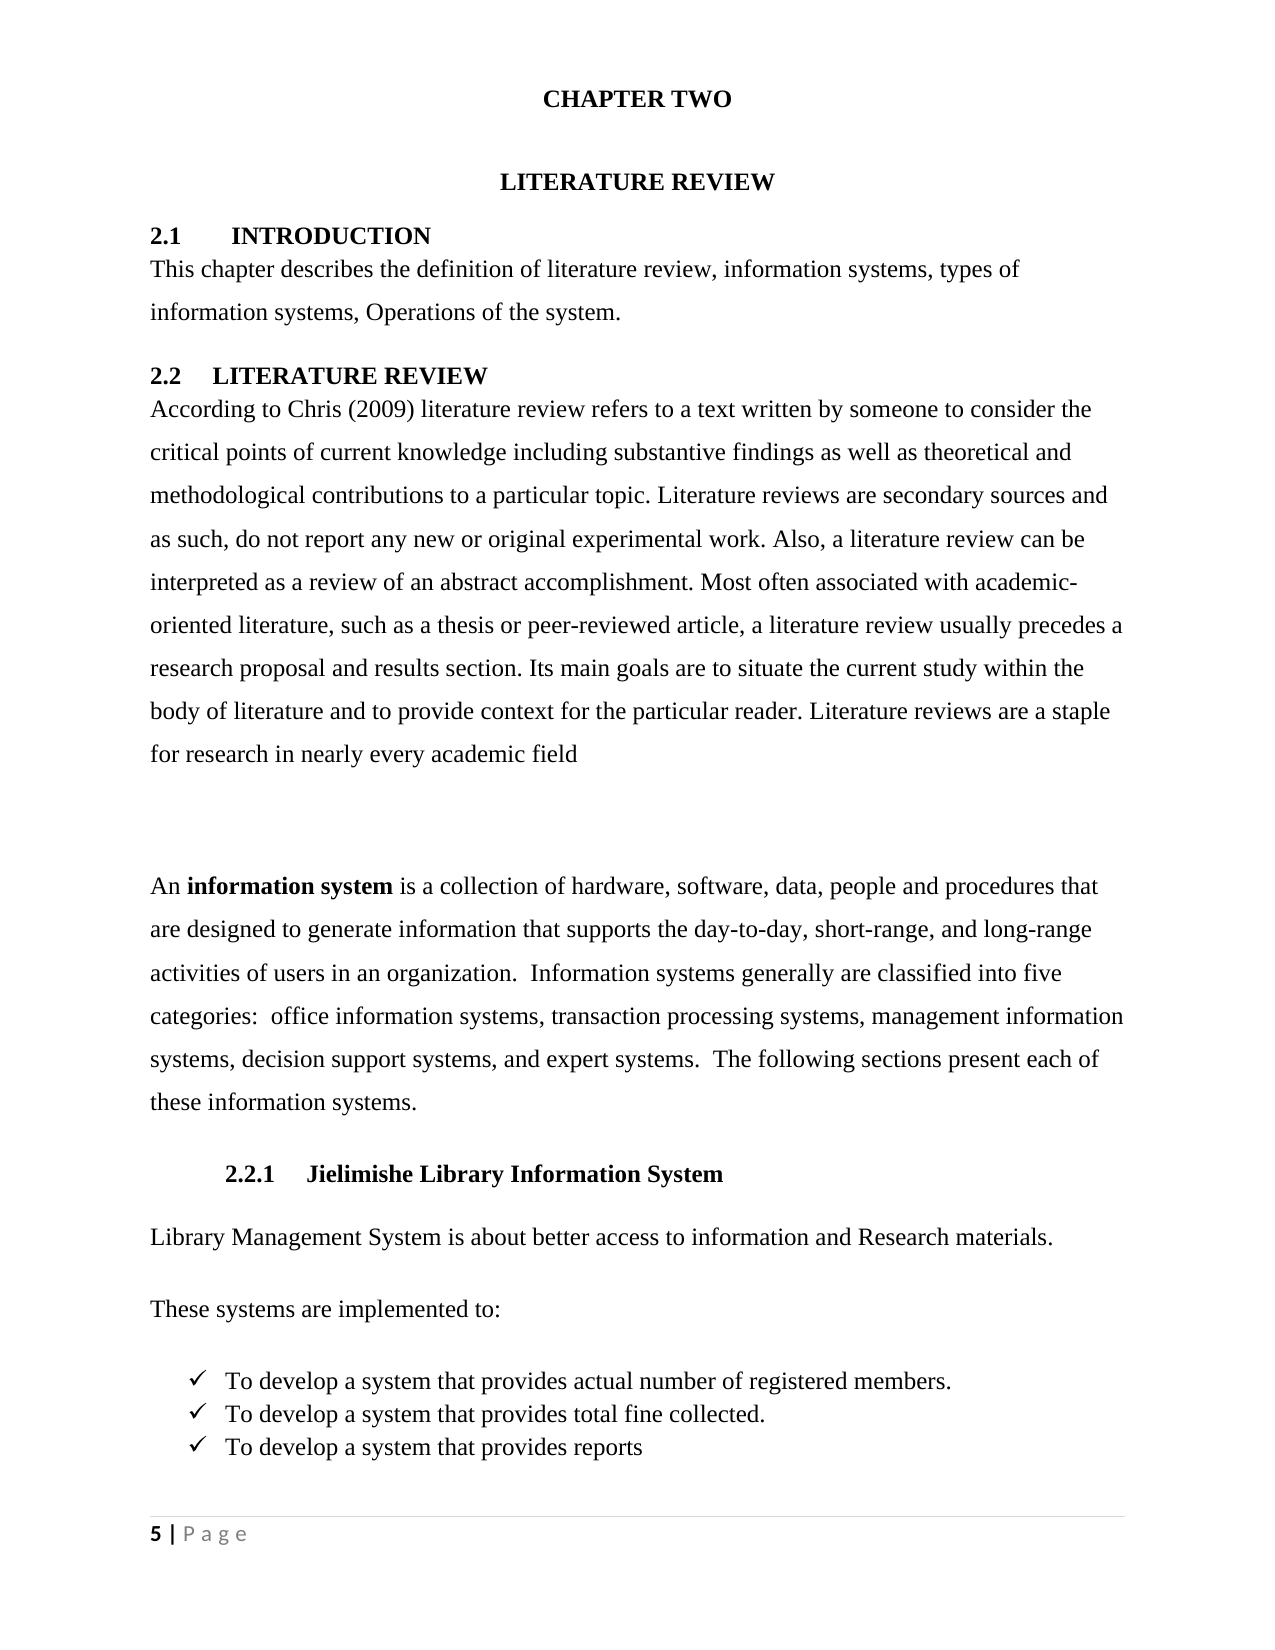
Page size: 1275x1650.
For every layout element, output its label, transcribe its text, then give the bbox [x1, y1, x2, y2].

list To develop a system that provides reports [187, 1432, 1125, 1461]
list To develop a system that provides total fine collected. [187, 1399, 1125, 1428]
subtitle 2.2.1 Jielimishe Library Information System [150, 1159, 1125, 1188]
text An information system is a collection of hardware, software, data, people and procedures that are designed to generate information that supports the day-to-day, short-range, and long-range activities of users in an organization. Information systems generally are classified into five categories: office information systems, transaction processing systems, management information systems, decision support systems, and expert systems. The following sections present each of these information systems. [150, 871, 1125, 1116]
subtitle LITERATURE REVIEW [150, 167, 1125, 196]
text These systems are implemented to: [150, 1294, 1125, 1323]
subtitle CHAPTER TWO [150, 84, 1125, 113]
text Library Management System is about better access to information and Research materials. [150, 1222, 1125, 1250]
text According to Chris (2009) literature review refers to a text written by someone to consider the critical points of current knowledge including substantive findings as well as theoretical and methodological contributions to a particular topic. Literature reviews are secondary sources and as such, do not report any new or original experimental work. Also, a literature review can be interpreted as a review of an abstract accomplishment. Most often associated with academic-oriented literature, such as a thesis or peer-reviewed article, a literature review usually precedes a research proposal and results section. Its main goals are to situate the current study within the body of literature and to provide context for the particular reader. Literature reviews are a staple for research in nearly every academic field [150, 394, 1125, 768]
list To develop a system that provides actual number of registered members. [187, 1366, 1125, 1395]
subtitle 2.1 INTRODUCTION [150, 221, 1125, 250]
subtitle 2.2 LITERATURE REVIEW [150, 361, 1125, 390]
text This chapter describes the definition of literature review, information systems, types of information systems, Operations of the system. [150, 254, 1125, 326]
